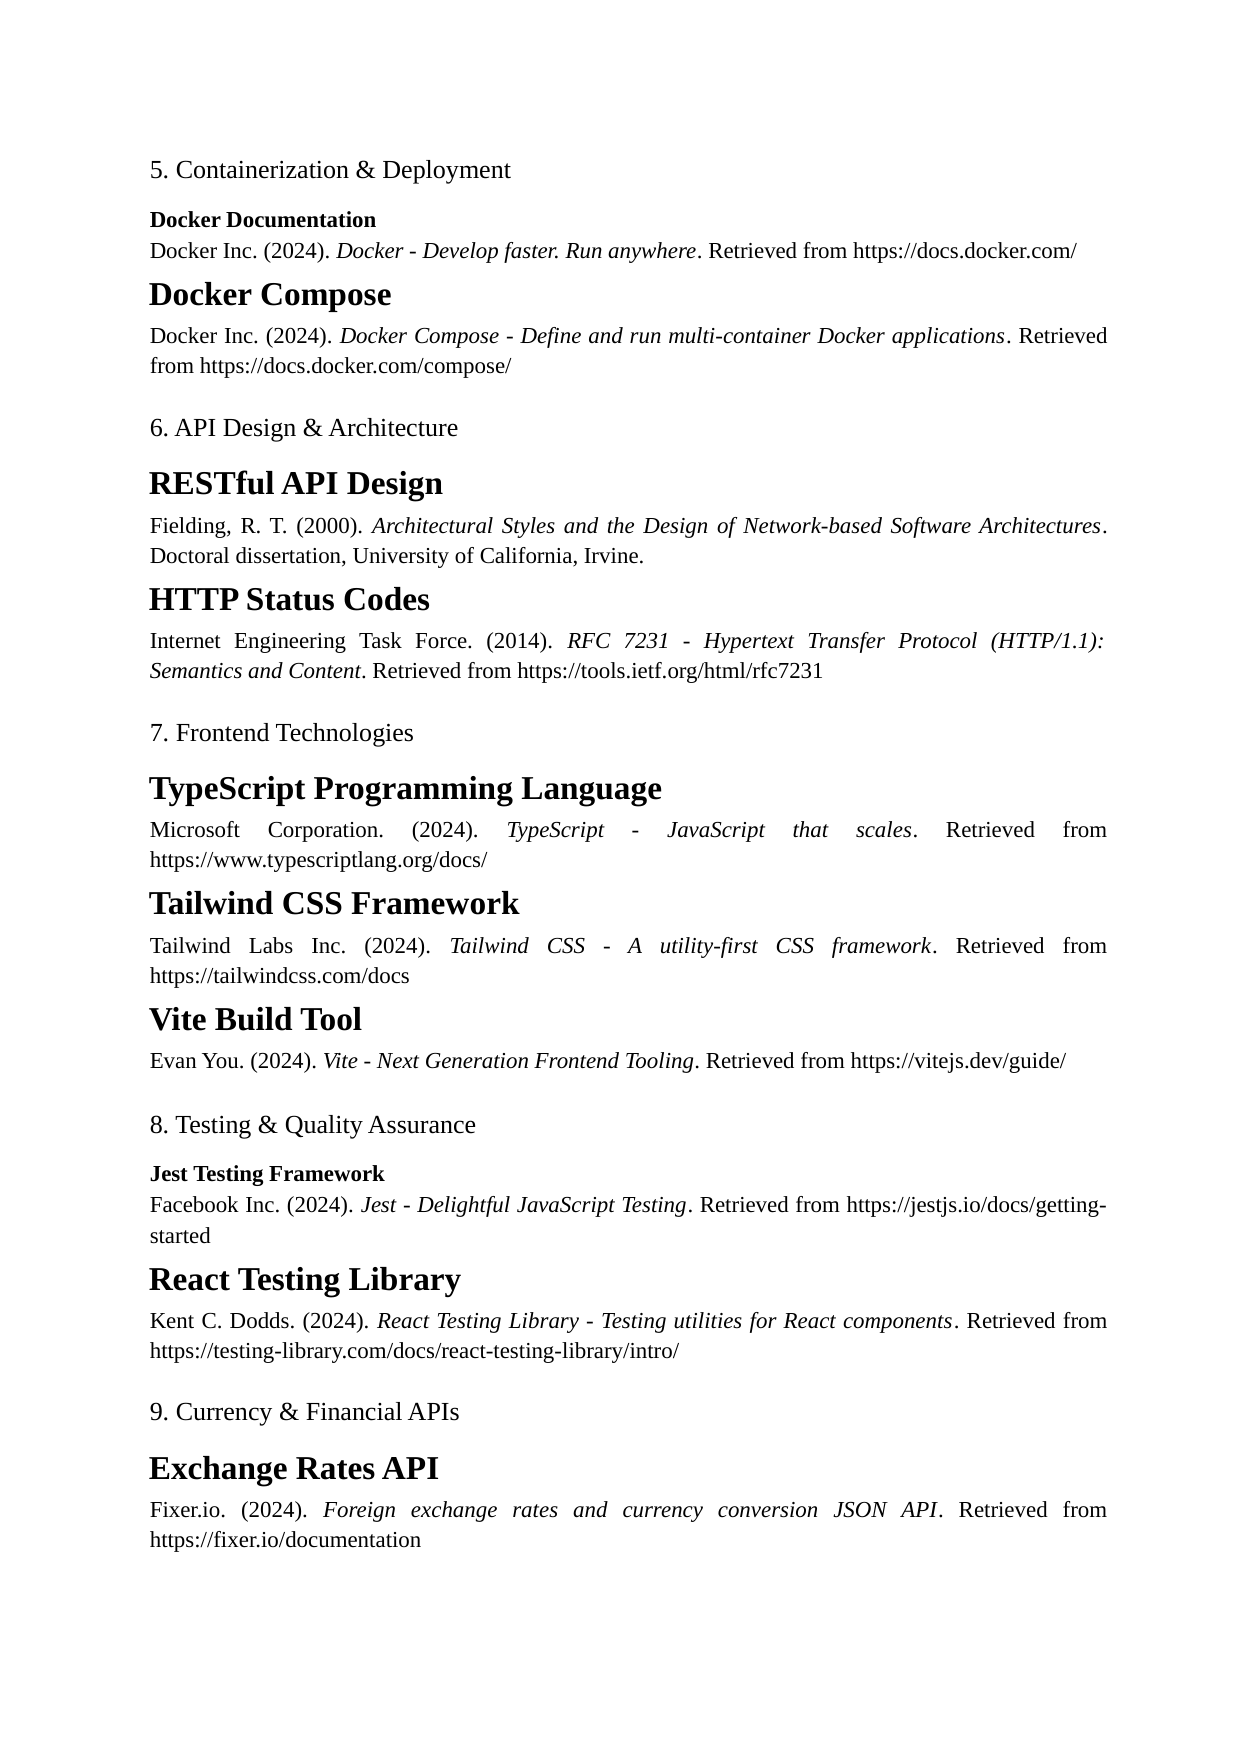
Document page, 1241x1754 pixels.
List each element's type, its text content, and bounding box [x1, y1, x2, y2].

subtitle React Testing Library [148, 1259, 1107, 1297]
subtitle RESTful API Design [148, 463, 1107, 502]
text 8. Testing & Quality Assurance [149, 1109, 1107, 1139]
text 5. Containerization & Deployment [149, 154, 1107, 184]
subtitle Docker Compose [148, 274, 1107, 312]
text Docker Inc. (2024). Docker Compose - Define and run multi-container Docker applications. Retrieved from https://docs.docker.com/compose/ [149, 322, 1107, 379]
text 6. API Design & Architecture [149, 412, 1107, 442]
text Microsoft Corporation. (2024). TypeScript - JavaScript that scales. Retrieved from https://www.typescriptlang.org/docs/ [149, 816, 1107, 873]
text Jest Testing Framework [149, 1160, 1107, 1187]
subtitle HTTP Status Codes [148, 579, 1107, 617]
subtitle Vite Build Tool [148, 999, 1107, 1037]
text 7. Frontend Technologies [149, 717, 1107, 747]
text Tailwind Labs Inc. (2024). Tailwind CSS - A utility-first CSS framework. Retrieved from https://tailwindcss.com/docs [149, 932, 1107, 988]
text Kent C. Dodds. (2024). React Testing Library - Testing utilities for React components. Retrieved from https://testing-library.com/docs/react-testing-library/intro/ [149, 1307, 1107, 1363]
text Internet Engineering Task Force. (2014). RFC 7231 - Hypertext Transfer Protocol (HTTP/1.1): Semantics and Content. Retrieved from https://tools.ietf.org/html/rfc7231 [149, 627, 1107, 683]
subtitle Tailwind CSS Framework [148, 883, 1107, 922]
text Facebook Inc. (2024). Jest - Delightful JavaScript Testing. Retrieved from https://jestjs.io/docs/getting-started [149, 1192, 1107, 1248]
subtitle TypeScript Programming Language [148, 768, 1107, 807]
text Docker Inc. (2024). Docker - Develop faster. Run anywhere. Retrieved from https://docs.docker.com/ [149, 237, 1107, 263]
text Docker Documentation [149, 206, 1107, 232]
text Evan You. (2024). Vite - Next Generation Frontend Tooling. Retrieved from https://vitejs.dev/guide/ [149, 1047, 1107, 1073]
subtitle Exchange Rates API [148, 1448, 1107, 1486]
text 9. Currency & Financial APIs [149, 1396, 1107, 1426]
text Fixer.io. (2024). Foreign exchange rates and currency conversion JSON API. Retrieved from https://fixer.io/documentation [149, 1496, 1107, 1553]
text Fielding, R. T. (2000). Architectural Styles and the Design of Network-based Software Architectures. Doctoral dissertation, University of California, Irvine. [149, 512, 1107, 568]
